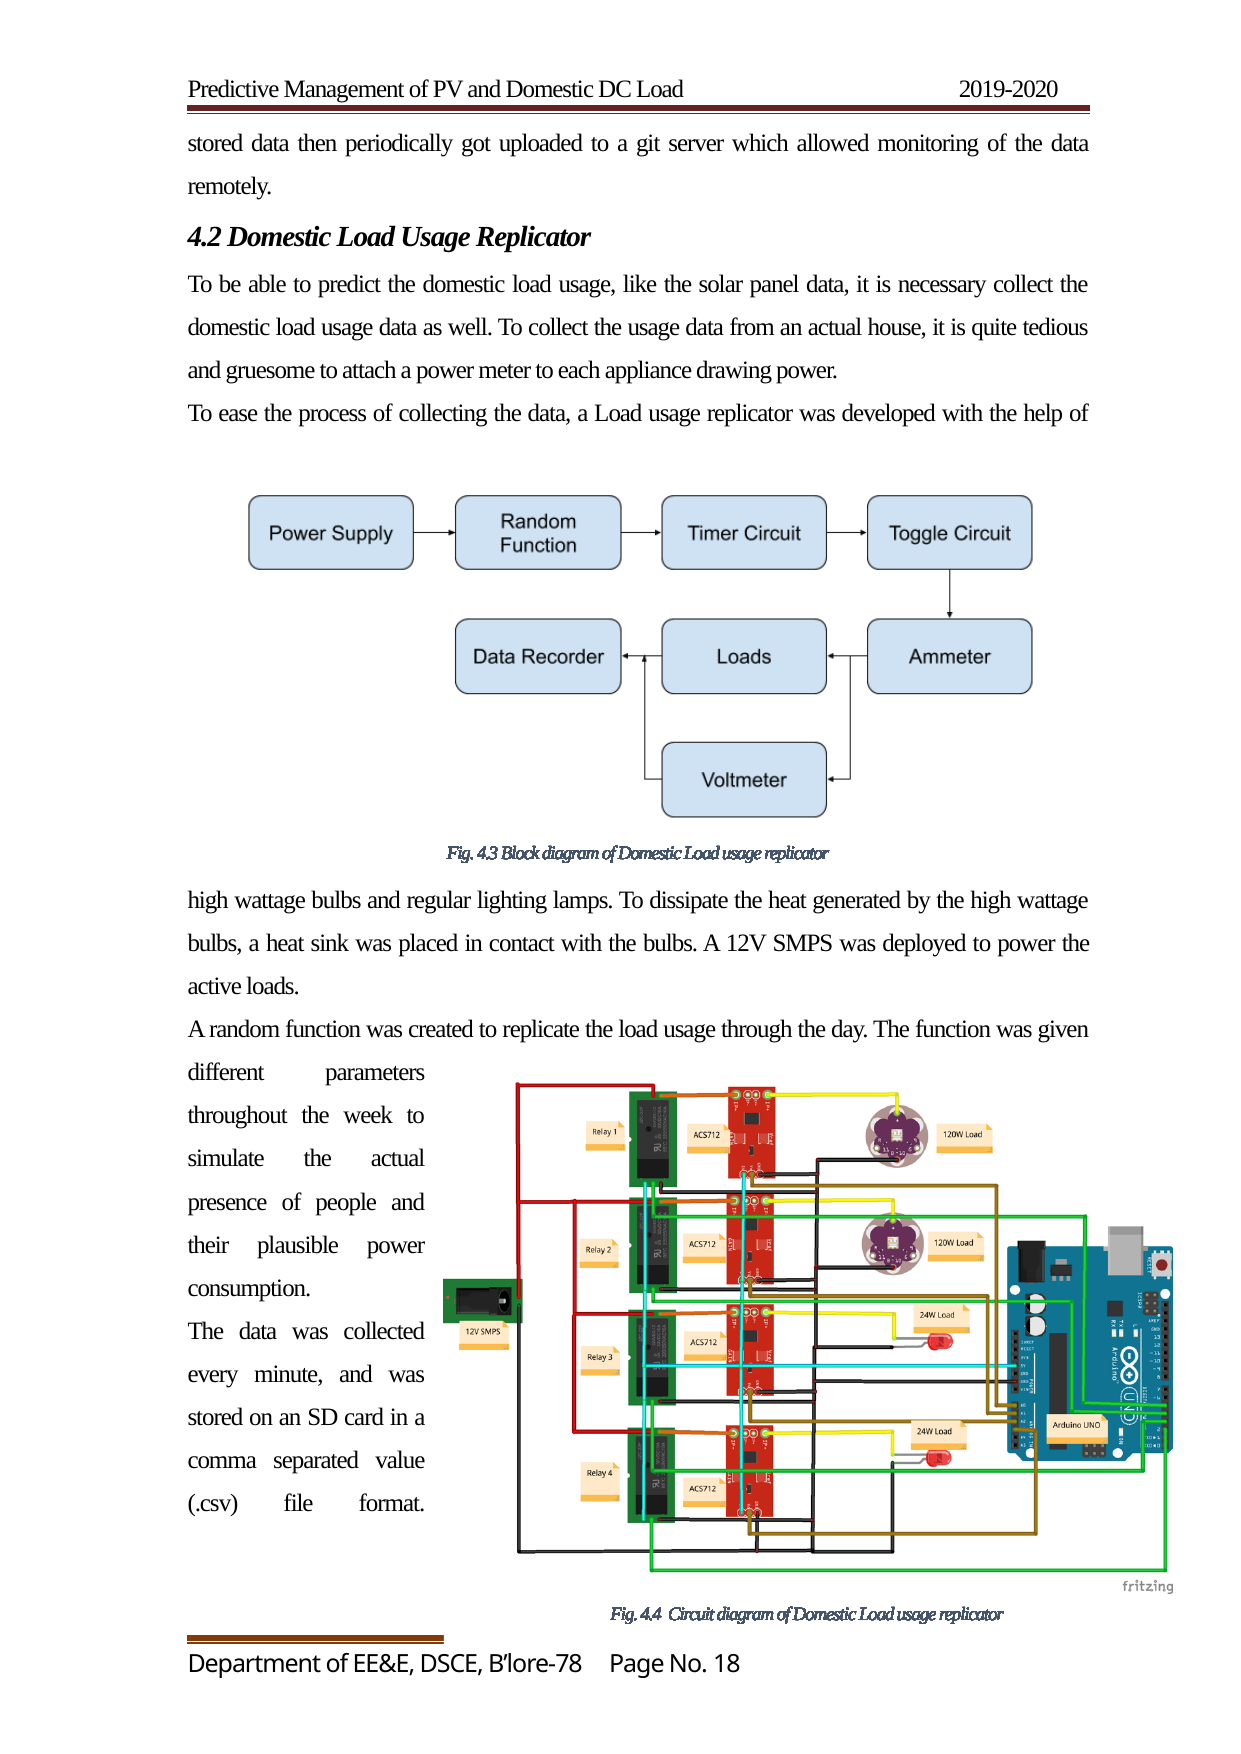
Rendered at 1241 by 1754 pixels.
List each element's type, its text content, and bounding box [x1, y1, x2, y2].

subtitle 4.2 Domestic Load Usage Replicator [187, 219, 1090, 252]
text A random function was created to replicate the load usage through the day. The function was given different parameters throughout the week to simulate the actual presence of people and their plausible power consumption. [187, 1014, 1090, 1302]
picture [443, 1080, 1173, 1594]
text To be able to predict the domestic load usage, like the solar panel data, it is necessary collect the domestic load usage data as well. To collect the usage data from an actual house, it is quite tedious and gruesome to attach a power meter to each appliance drawing power. [187, 269, 1090, 384]
picture [227, 451, 1052, 833]
